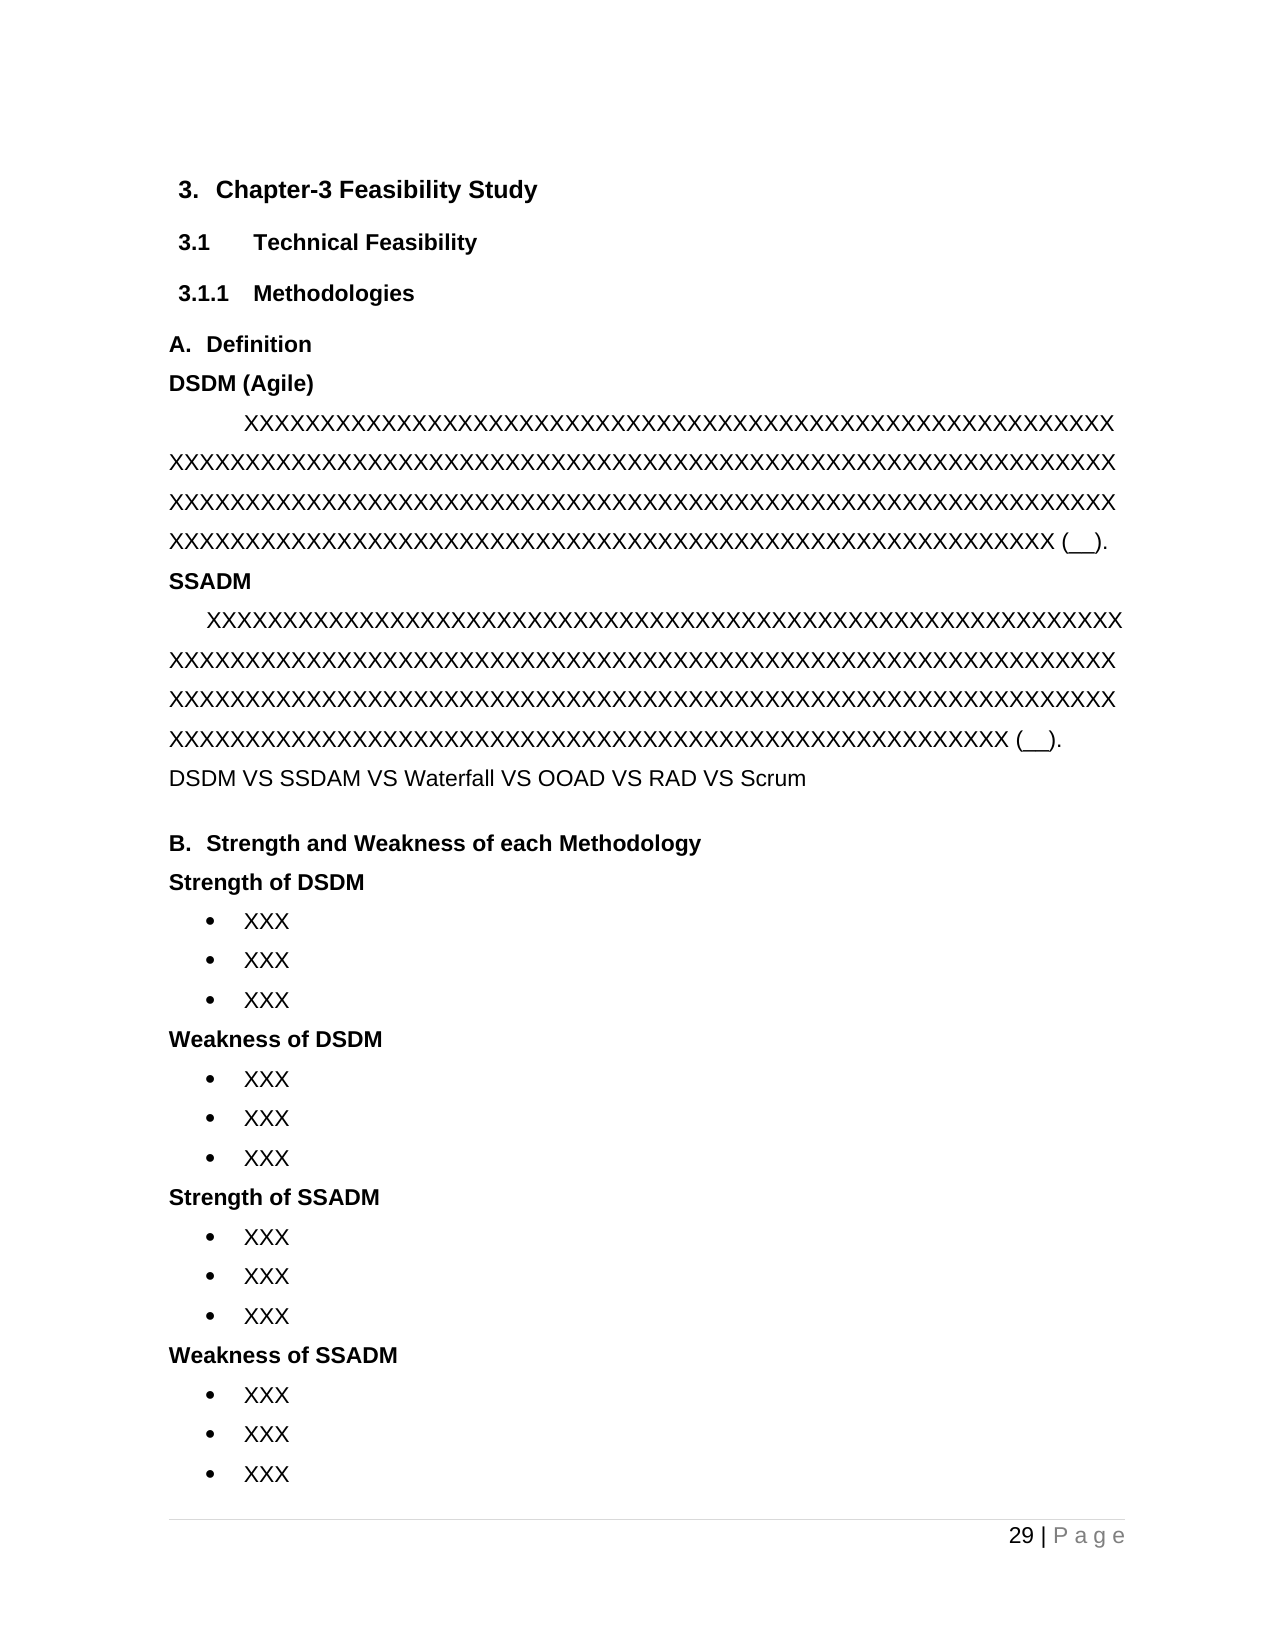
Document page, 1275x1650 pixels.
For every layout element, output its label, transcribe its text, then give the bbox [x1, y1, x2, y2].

list XXX [206, 1066, 1125, 1092]
list XXX [206, 1303, 1125, 1329]
text Weakness of SSADM [169, 1342, 1125, 1368]
text Strength of SSADM [169, 1184, 1125, 1211]
subtitle Technical Feasibility [178, 229, 1125, 255]
list XXX [206, 987, 1125, 1013]
list XXX [206, 1382, 1125, 1408]
list XXX [206, 1105, 1125, 1132]
subtitle Definition [169, 331, 1125, 358]
text DSDM VS SSDAM VS Waterfall VS OOAD VS RAD VS Scrum [169, 765, 1125, 791]
list XXX [206, 947, 1125, 974]
subtitle Methodologies [178, 280, 1125, 306]
text DSDM (Agile) [169, 370, 1125, 397]
subtitle Strength and Weakness of each Methodology [169, 829, 1125, 856]
list XXX [206, 1224, 1125, 1250]
list XXX [206, 1145, 1125, 1171]
text Weakness of DSDM [169, 1026, 1125, 1053]
text Strength of DSDM [169, 868, 1125, 895]
subtitle Chapter-3 Feasibility Study [178, 175, 1125, 204]
text XXXXXXXXXXXXXXXXXXXXXXXXXXXXXXXXXXXXXXXXXXXXXXXXXXXXXXXXXXXXXXXXXXXXXXXXXXXXXXXXXXXXXXXXXXXXXXXXXXXXXXXXXXXXXXXXXXXXXXXXXXXXXXXXXXXXXXXXXXXXXXXXXXXXXXXXXXXXXXXXXXXXXXXXXXXXXXXXXXXXXXXXXXXXXXXXXXXXXXXXXXXXXXXXXXXXXXXXXXXXXXXXXXXXXXXXXXXXXXX (__). [169, 607, 1125, 752]
list XXX [206, 1461, 1125, 1487]
text SSADM [169, 568, 1125, 594]
list XXX [206, 908, 1125, 934]
list XXX [206, 1263, 1125, 1289]
list XXX [206, 1421, 1125, 1447]
text XXXXXXXXXXXXXXXXXXXXXXXXXXXXXXXXXXXXXXXXXXXXXXXXXXXXXXXXXXXXXXXXXXXXXXXXXXXXXXXXXXXXXXXXXXXXXXXXXXXXXXXXXXXXXXXXXXXXXXXXXXXXXXXXXXXXXXXXXXXXXXXXXXXXXXXXXXXXXXXXXXXXXXXXXXXXXXXXXXXXXXXXXXXXXXXXXXXXXXXXXXXXXXXXXXXXXXXXXXXXXXXXXXXXXXXXXXXXXXX (__). [169, 410, 1125, 554]
